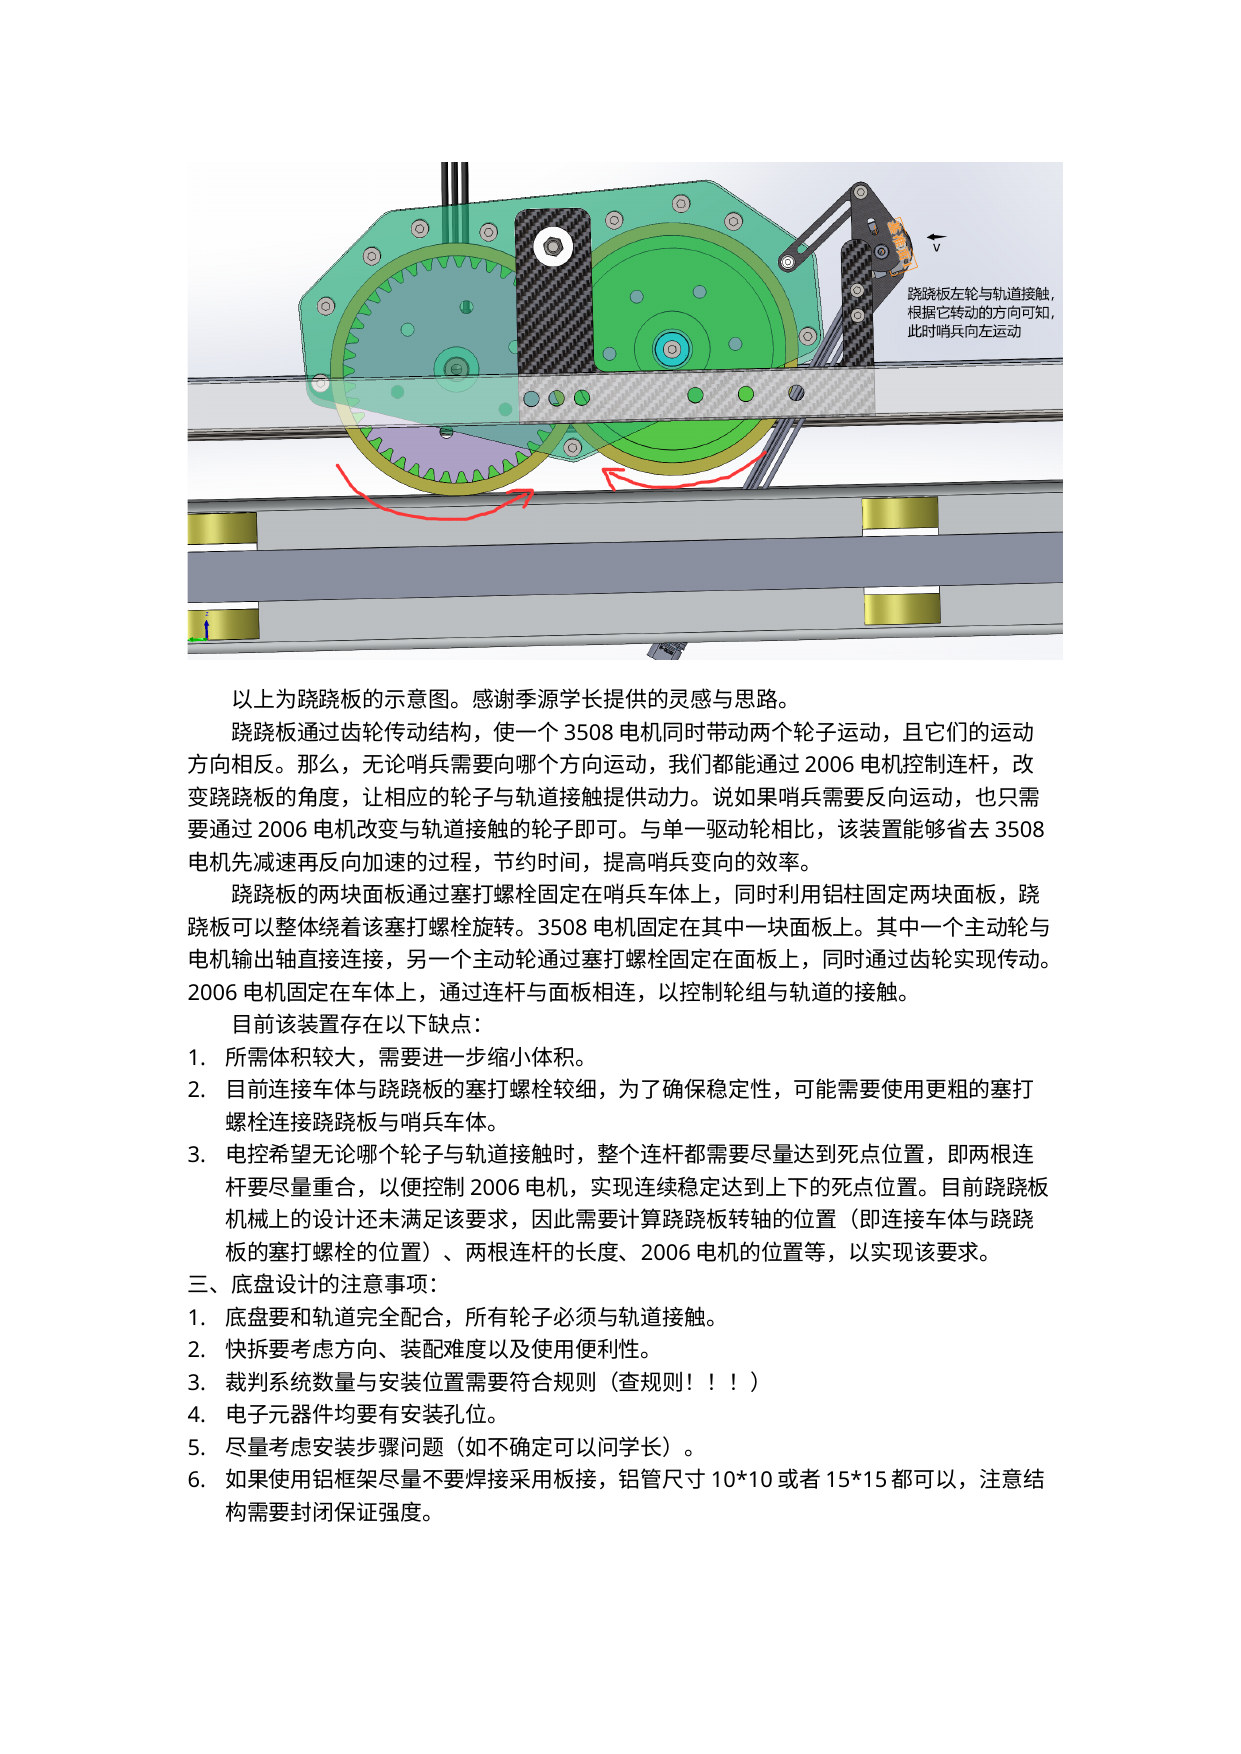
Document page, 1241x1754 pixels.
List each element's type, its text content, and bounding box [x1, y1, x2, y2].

list 尽量考虑安装步骤问题（如不确定可以问学长）。 [187, 1429, 1053, 1462]
list 快拆要考虑方向、装配难度以及使用便利性。 [187, 1332, 1053, 1364]
list 电控希望无论哪个轮子与轨道接触时，整个连杆都需要尽量达到死点位置，即两根连杆要尽量重合，以便控制2006电机，实现连续稳定达到上下的死点位置。目前跷跷板机械上的设计还未满足该要求，因此需要计算跷跷板转轴的位置（即连接车体与跷跷板的塞打螺栓的位置）、两根连杆的长度、2006电机的位置等，以实现该要求。 [187, 1137, 1053, 1267]
picture [187, 162, 1063, 660]
text 以上为跷跷板的示意图。感谢季源学长提供的灵感与思路。 [187, 682, 1053, 714]
list 所需体积较大，需要进一步缩小体积。 [187, 1039, 1053, 1072]
list 目前连接车体与跷跷板的塞打螺栓较细，为了确保稳定性，可能需要使用更粗的塞打螺栓连接跷跷板与哨兵车体。 [187, 1072, 1053, 1137]
text 跷跷板的两块面板通过塞打螺栓固定在哨兵车体上，同时利用铝柱固定两块面板，跷跷板可以整体绕着该塞打螺栓旋转。3508电机固定在其中一块面板上。其中一个主动轮与电机输出轴直接连接，另一个主动轮通过塞打螺栓固定在面板上，同时通过齿轮实现传动。2006电机固定在车体上，通过连杆与面板相连，以控制轮组与轨道的接触。 [187, 877, 1053, 1007]
list 电子元器件均要有安装孔位。 [187, 1397, 1053, 1429]
text 目前该装置存在以下缺点： [187, 1007, 1053, 1039]
list 如果使用铝框架尽量不要焊接采用板接，铝管尺寸10*10或者15*15都可以，注意结构需要封闭保证强度。 [187, 1462, 1053, 1527]
text 跷跷板通过齿轮传动结构，使一个3508电机同时带动两个轮子运动，且它们的运动方向相反。那么，无论哨兵需要向哪个方向运动，我们都能通过2006电机控制连杆，改变跷跷板的角度，让相应的轮子与轨道接触提供动力。说如果哨兵需要反向运动，也只需要通过2006电机改变与轨道接触的轮子即可。与单一驱动轮相比，该装置能够省去3508电机先减速再反向加速的过程，节约时间，提高哨兵变向的效率。 [187, 714, 1053, 877]
text 三、底盘设计的注意事项： [187, 1267, 1053, 1299]
list 底盘要和轨道完全配合，所有轮子必须与轨道接触。 [187, 1299, 1053, 1332]
list 裁判系统数量与安装位置需要符合规则（查规则！！！） [187, 1364, 1053, 1397]
